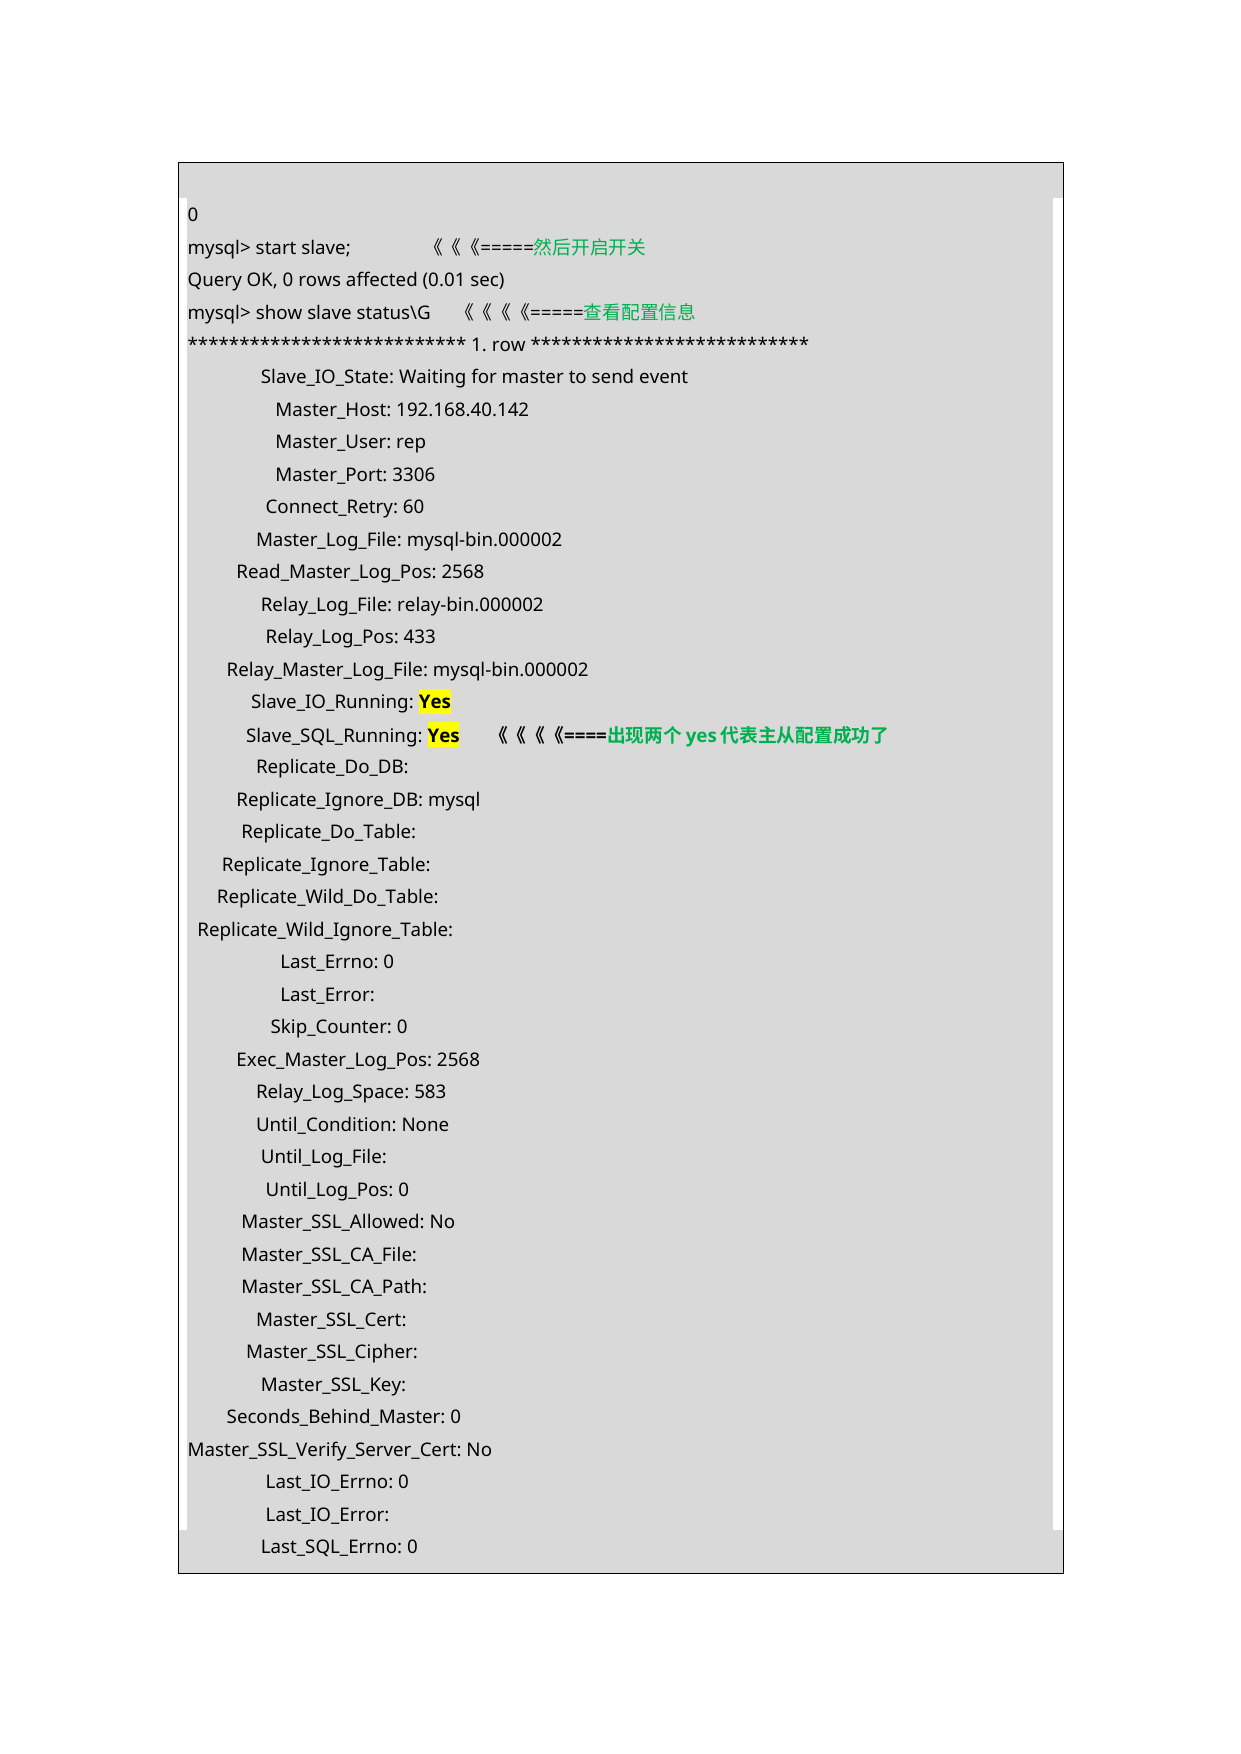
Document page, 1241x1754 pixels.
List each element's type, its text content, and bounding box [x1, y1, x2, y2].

text Master_SSL_Allowed: No [187, 1205, 1053, 1238]
text Replicate_Ignore_Table: [187, 848, 1053, 880]
text *************************** 1. row *************************** [187, 328, 1053, 360]
text Replicate_Wild_Do_Table: [187, 880, 1053, 913]
text Replicate_Ignore_DB: mysql [187, 783, 1053, 815]
text Last_IO_Errno: 0 [187, 1465, 1053, 1498]
text Last_SQL_Errno: 0 [179, 1527, 1063, 1573]
text Until_Log_Pos: 0 [187, 1173, 1053, 1205]
text mysql> show slave status\G 《《《《=====查看配置信息 [187, 295, 1053, 328]
text Relay_Log_File: relay-bin.000002 [187, 588, 1053, 620]
text Slave_IO_Running: Yes [187, 685, 1053, 718]
text Slave_SQL_Running: Yes 《《《《====出现两个yes代表主从配置成功了 [187, 718, 1053, 750]
text Master_SSL_Cipher: [187, 1335, 1053, 1368]
text Last_Errno: 0 [187, 945, 1053, 978]
text Replicate_Do_DB: [187, 750, 1053, 783]
text Last_IO_Error: [187, 1498, 1053, 1527]
text Seconds_Behind_Master: 0 [187, 1400, 1053, 1433]
text Master_Log_File: mysql-bin.000002 [187, 523, 1053, 555]
text Query OK, 0 rows affected (0.01 sec) [187, 263, 1053, 295]
text Master_SSL_CA_Path: [187, 1270, 1053, 1303]
text Master_SSL_CA_File: [187, 1238, 1053, 1270]
text Master_SSL_Key: [187, 1368, 1053, 1400]
text 0 [187, 198, 1053, 230]
text Replicate_Do_Table: [187, 815, 1053, 848]
text Read_Master_Log_Pos: 2568 [187, 555, 1053, 588]
text Master_Port: 3306 [187, 458, 1053, 490]
text Master_Host: 192.168.40.142 [187, 393, 1053, 425]
text Connect_Retry: 60 [187, 490, 1053, 523]
text Replicate_Wild_Ignore_Table: [187, 913, 1053, 945]
text Relay_Log_Pos: 433 [187, 620, 1053, 653]
text Until_Condition: None [187, 1108, 1053, 1140]
text Relay_Master_Log_File: mysql-bin.000002 [187, 653, 1053, 685]
text Skip_Counter: 0 [187, 1010, 1053, 1043]
text Until_Log_File: [187, 1140, 1053, 1173]
text Master_SSL_Cert: [187, 1303, 1053, 1335]
text Exec_Master_Log_Pos: 2568 [187, 1043, 1053, 1075]
text Relay_Log_Space: 583 [187, 1075, 1053, 1108]
text mysql> start slave; 《《《=====然后开启开关 [187, 230, 1053, 263]
text Master_SSL_Verify_Server_Cert: No [187, 1433, 1053, 1465]
text Slave_IO_State: Waiting for master to send event [187, 360, 1053, 393]
text Master_User: rep [187, 425, 1053, 458]
text Last_Error: [187, 978, 1053, 1010]
